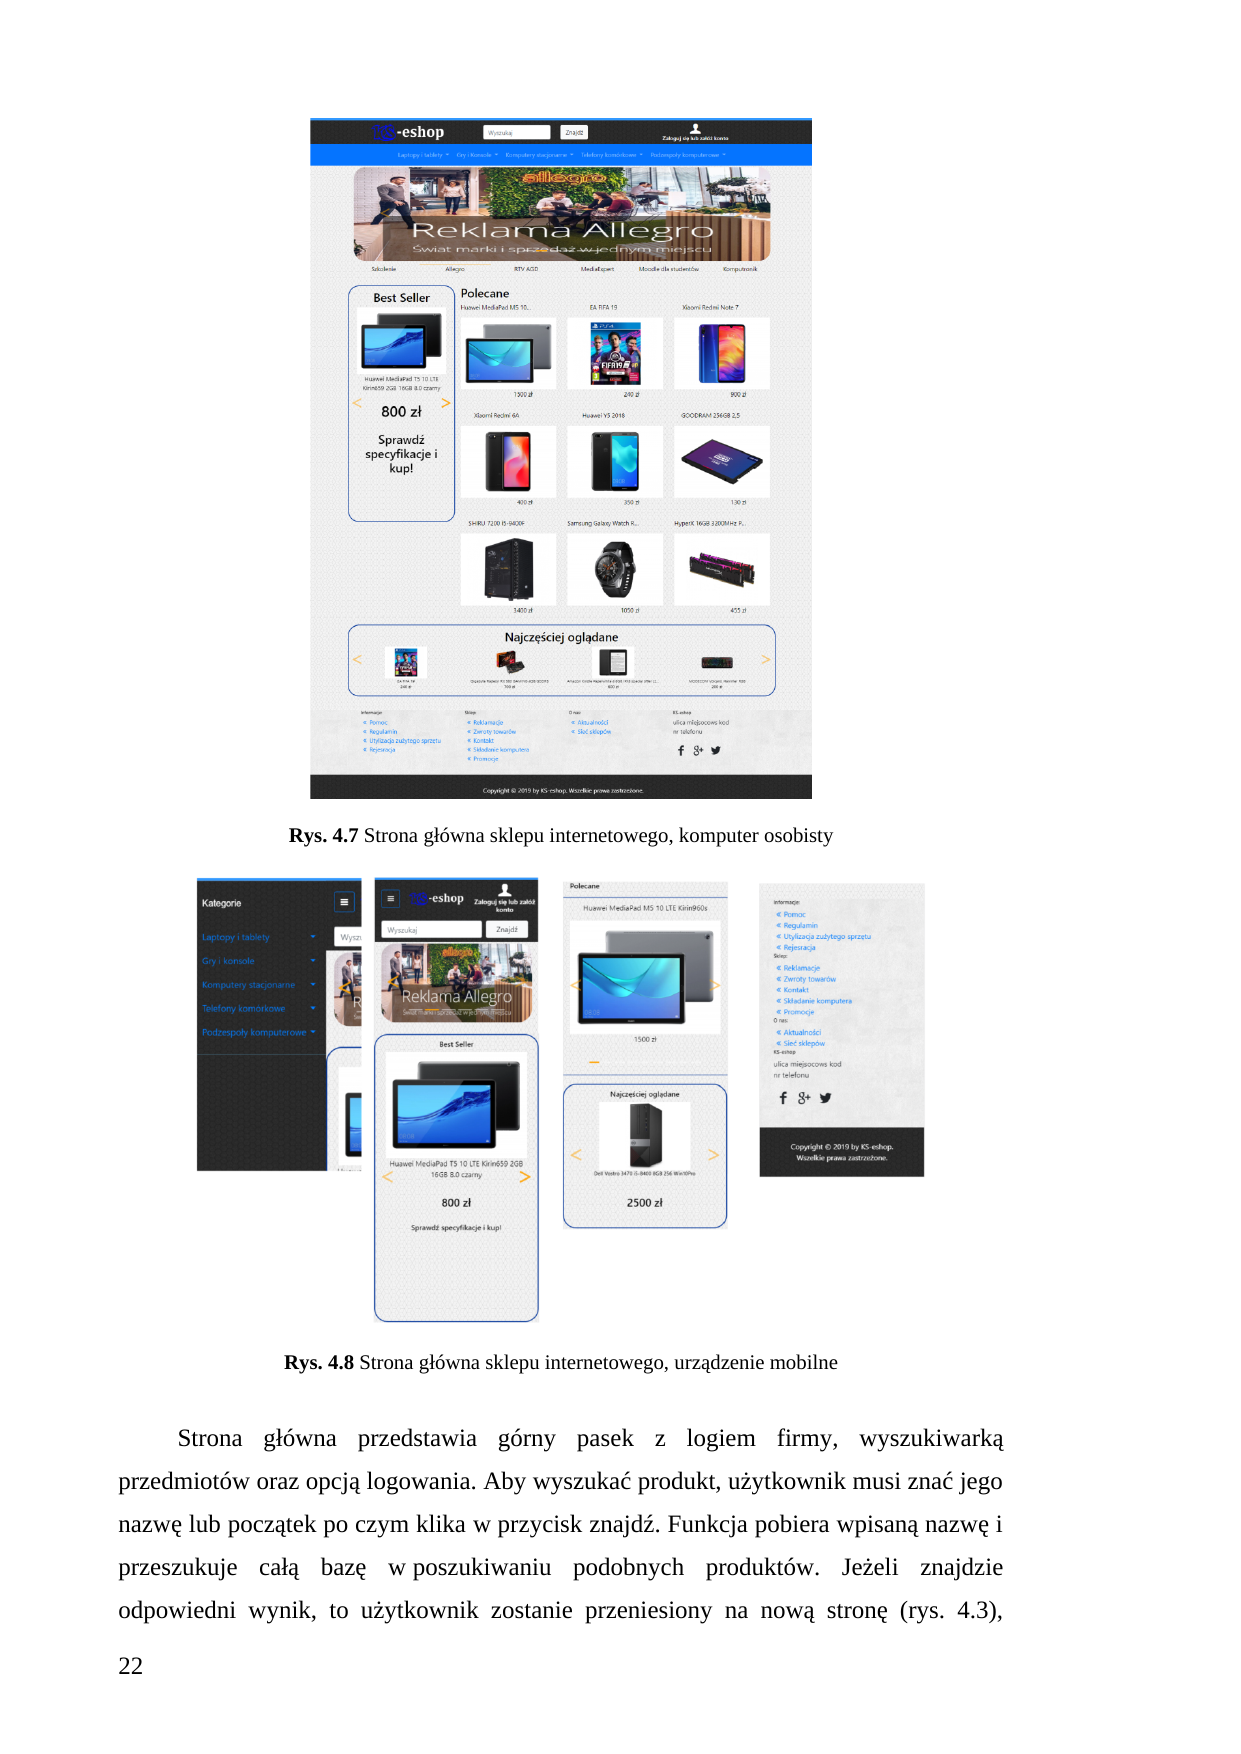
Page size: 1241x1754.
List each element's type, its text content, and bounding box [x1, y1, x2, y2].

picture [310, 118, 812, 799]
picture [194, 876, 928, 1325]
